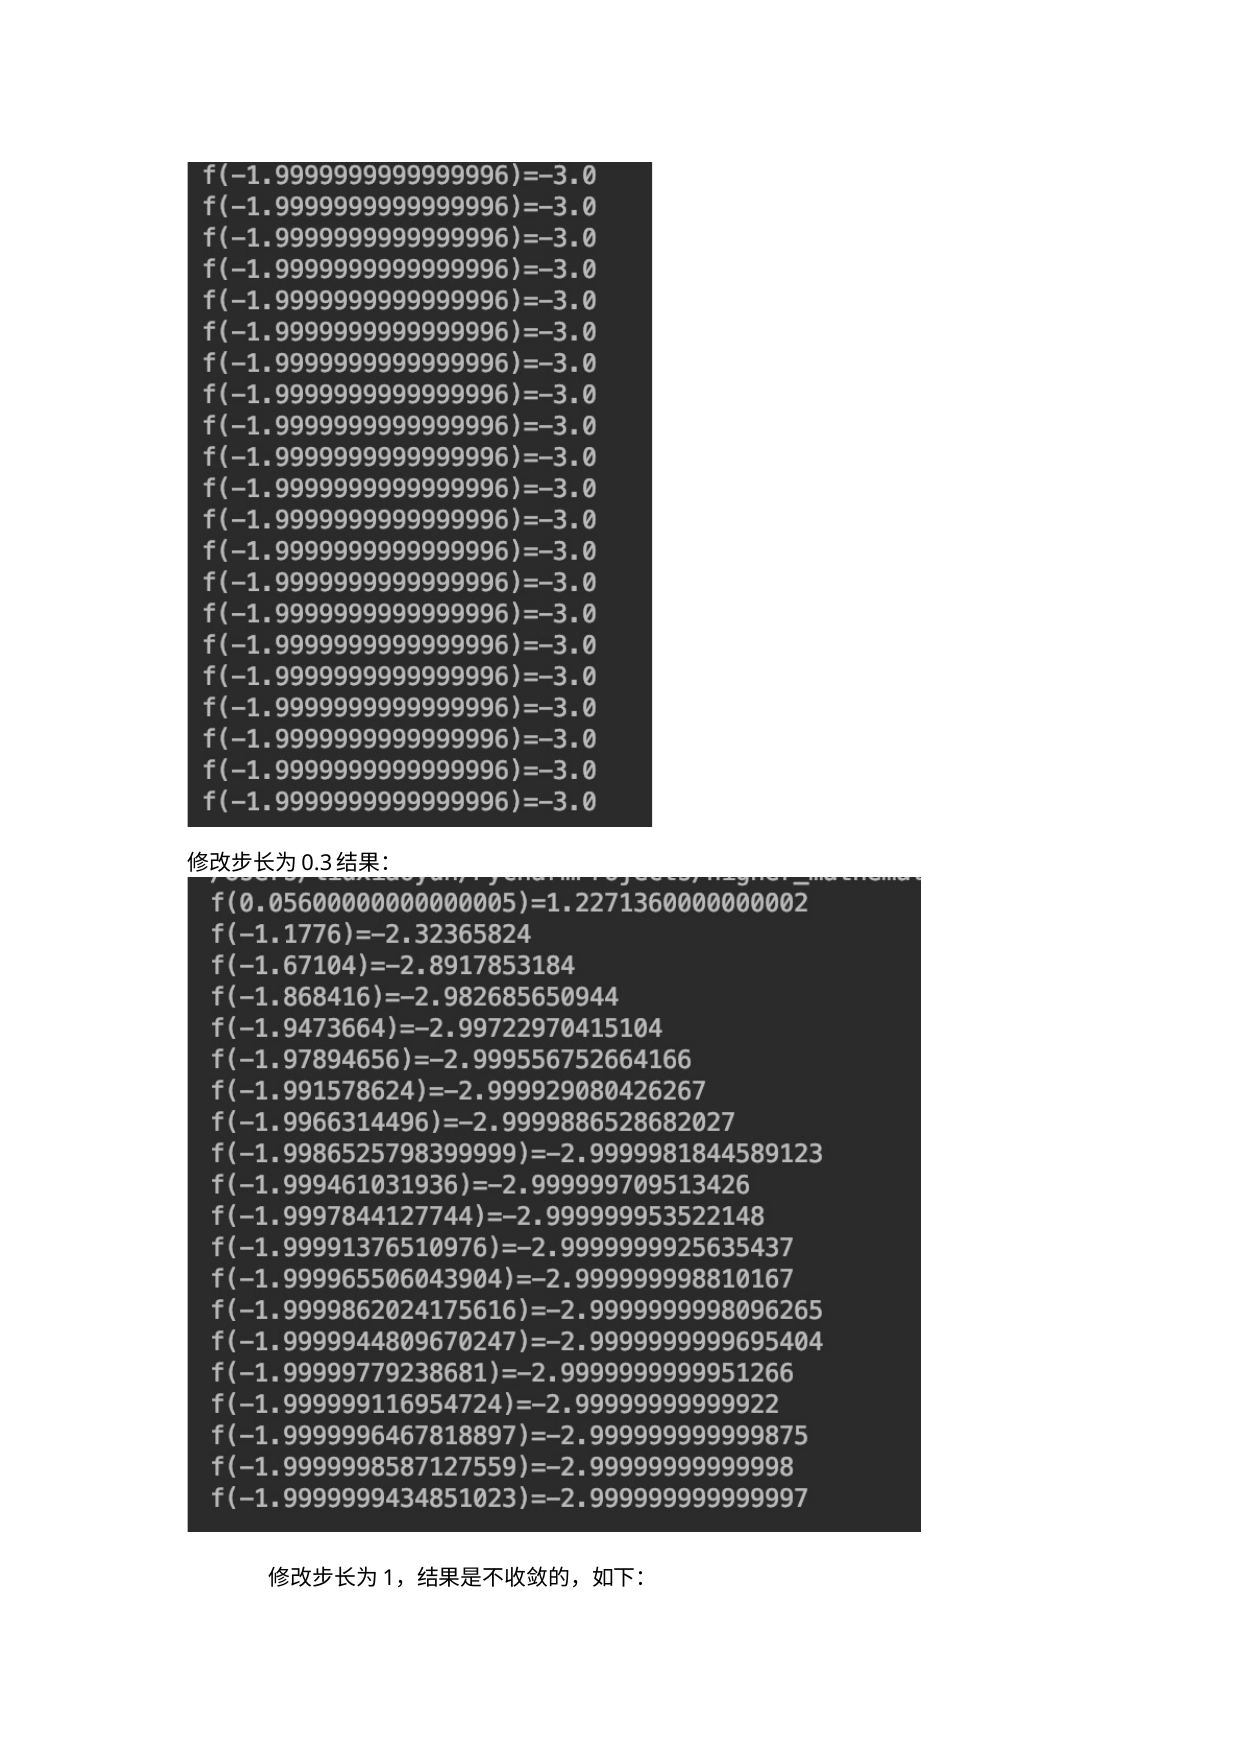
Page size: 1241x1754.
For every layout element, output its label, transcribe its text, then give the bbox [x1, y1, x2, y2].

picture [187, 877, 921, 1532]
picture [187, 162, 653, 827]
text 修改步长为1，结果是不收敛的，如下： [187, 1559, 1053, 1592]
text 修改步长为0.3结果： [187, 844, 1053, 877]
